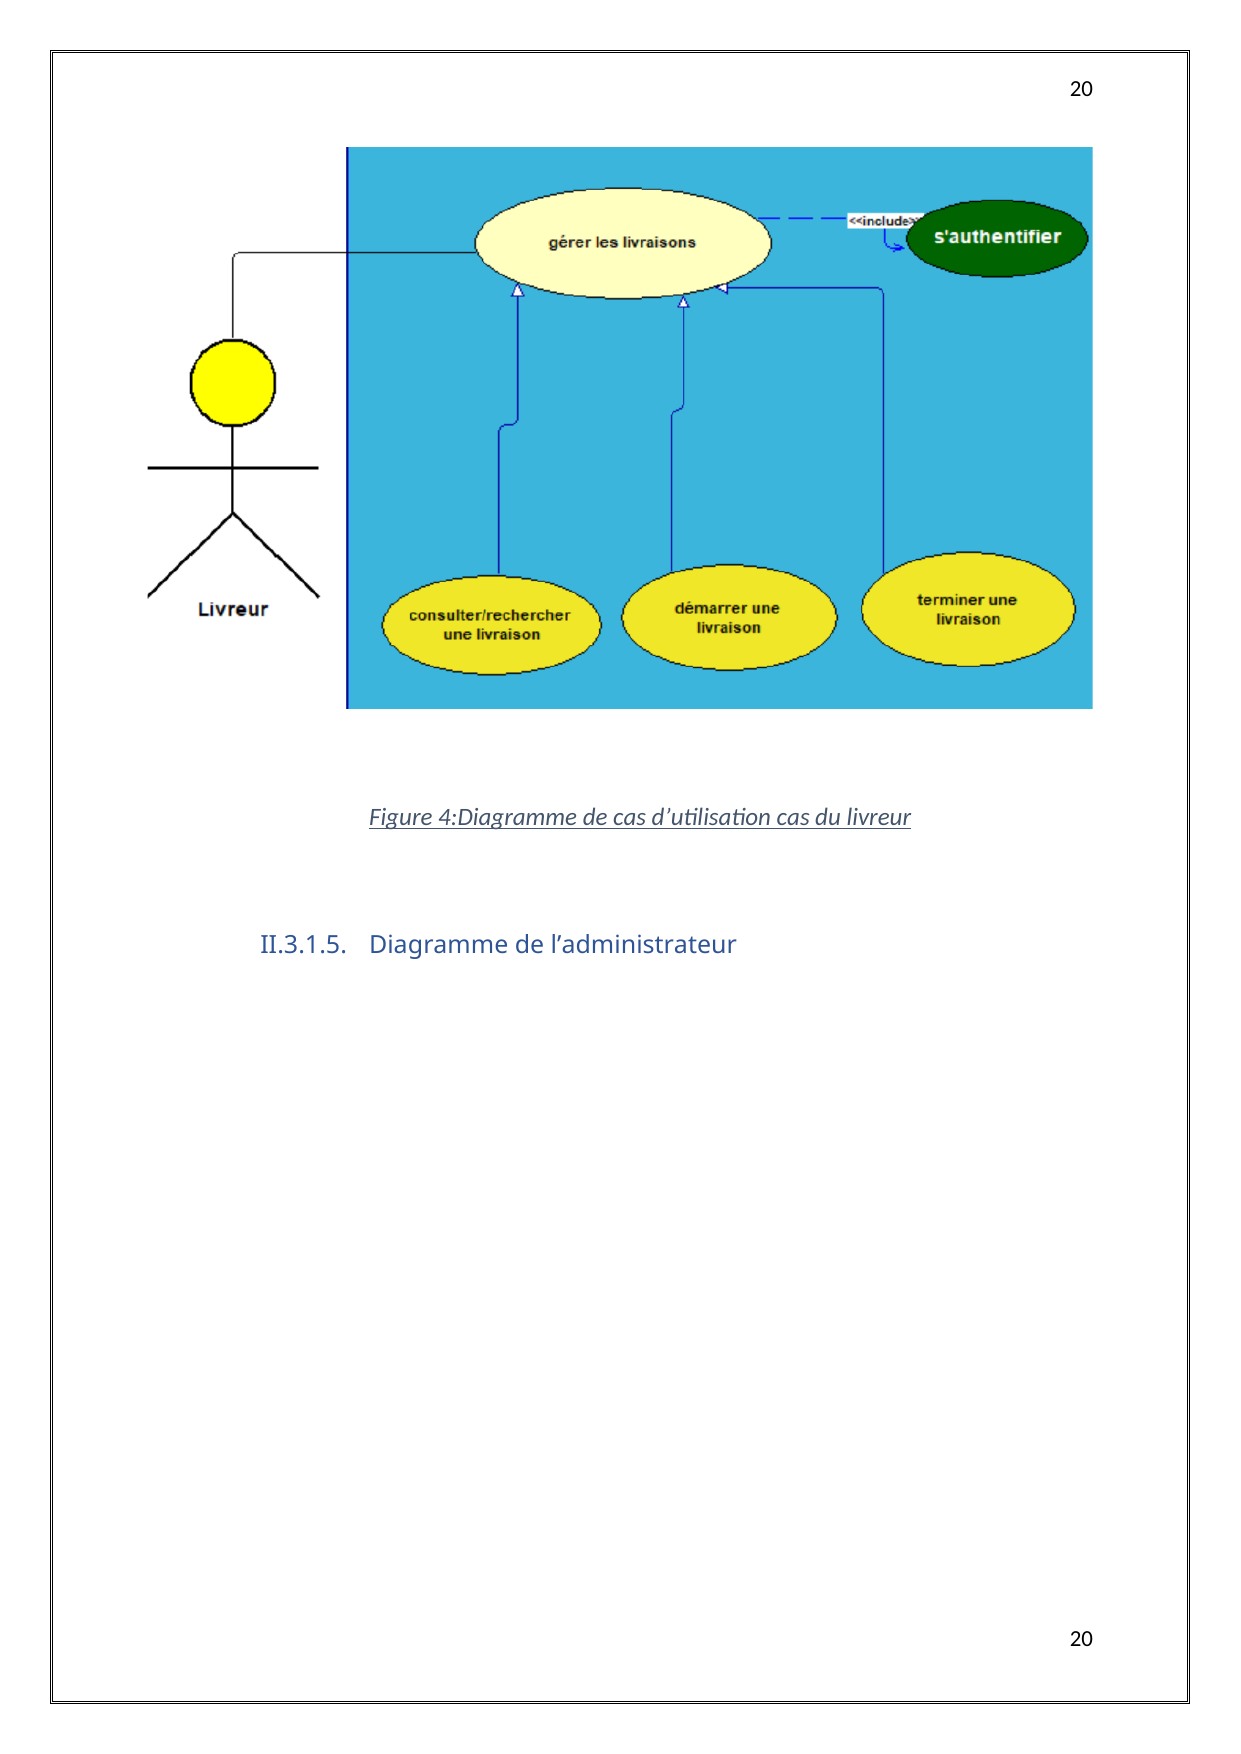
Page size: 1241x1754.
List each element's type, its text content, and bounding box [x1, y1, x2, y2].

subtitle Diagramme de l’administrateur [260, 927, 1093, 961]
picture [147, 147, 1093, 709]
text Figure 4:Diagramme de cas d’utilisation cas du livreur [295, 802, 1093, 832]
